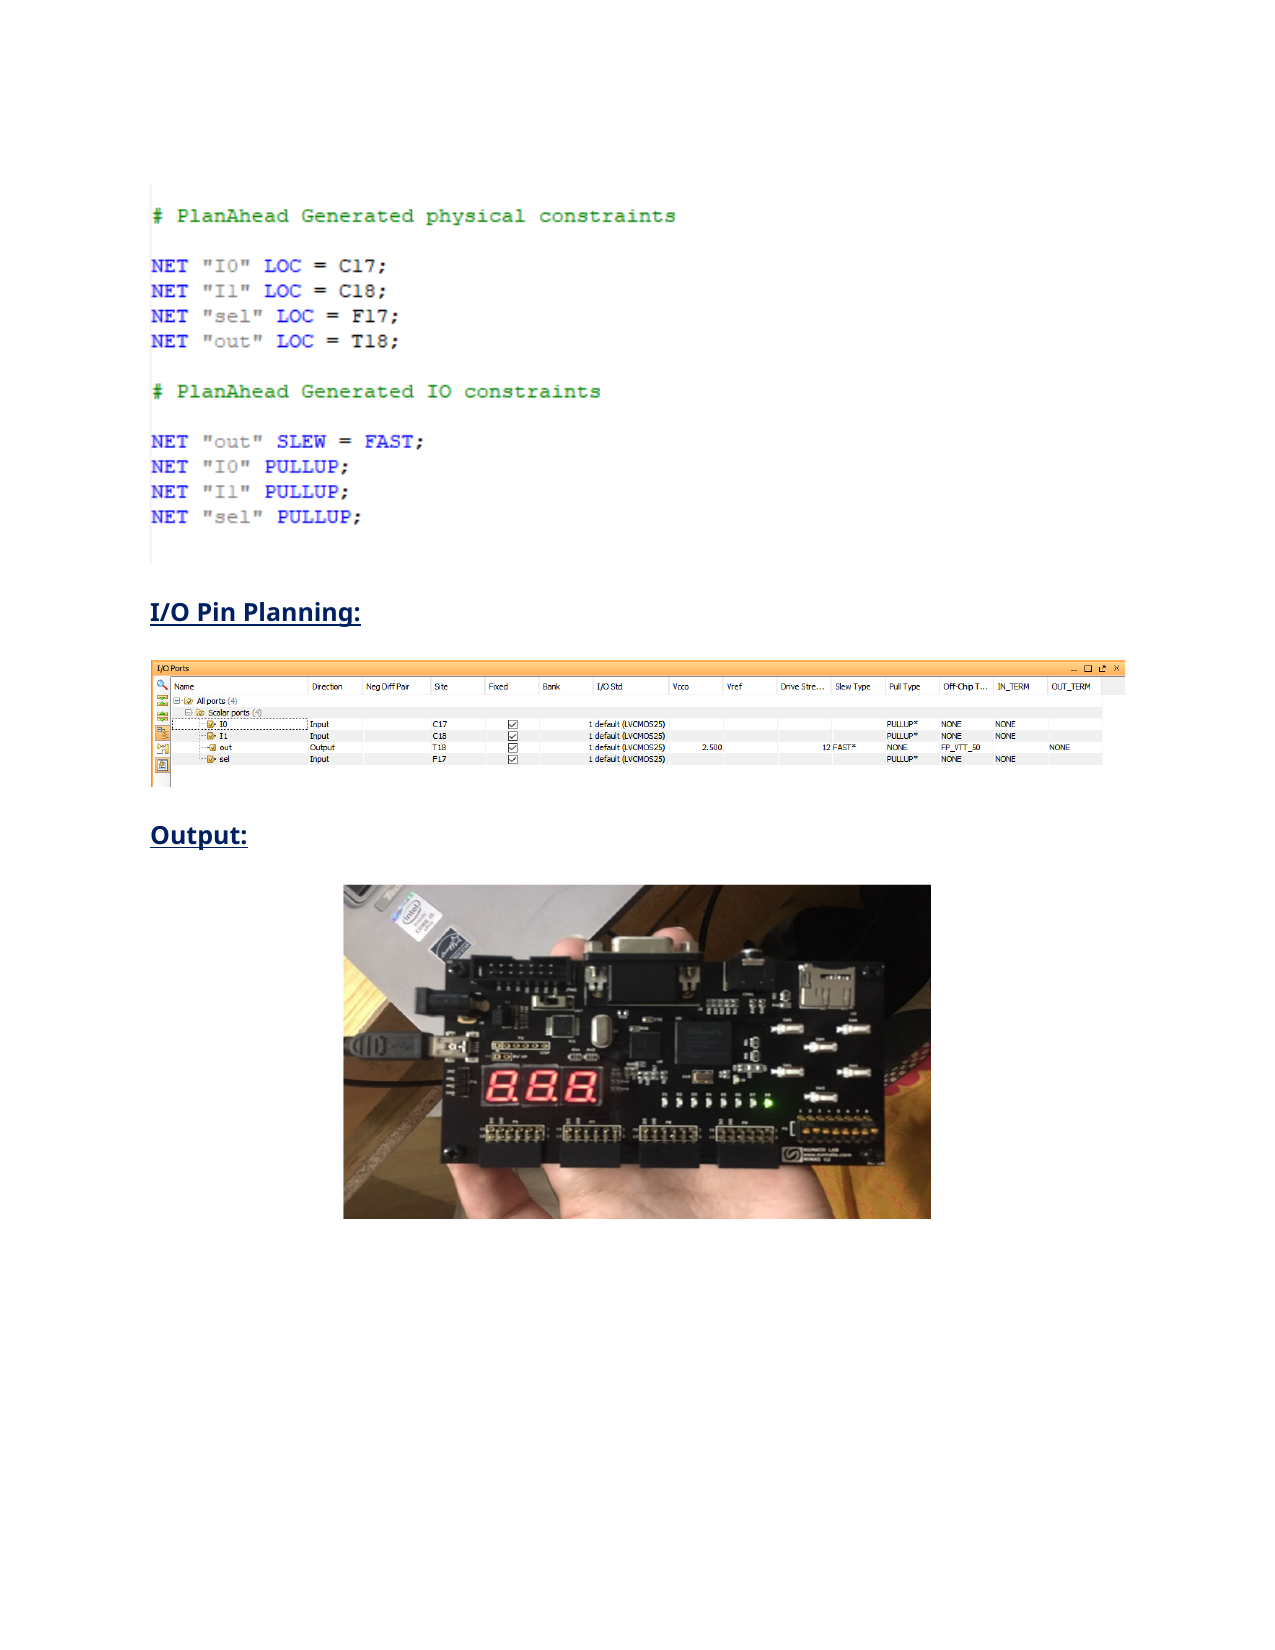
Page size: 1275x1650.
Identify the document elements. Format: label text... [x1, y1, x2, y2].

picture [344, 885, 930, 1219]
picture [150, 184, 686, 564]
text Output: [150, 818, 1125, 852]
picture [150, 660, 1125, 787]
text I/O Pin Planning: [150, 595, 1125, 629]
